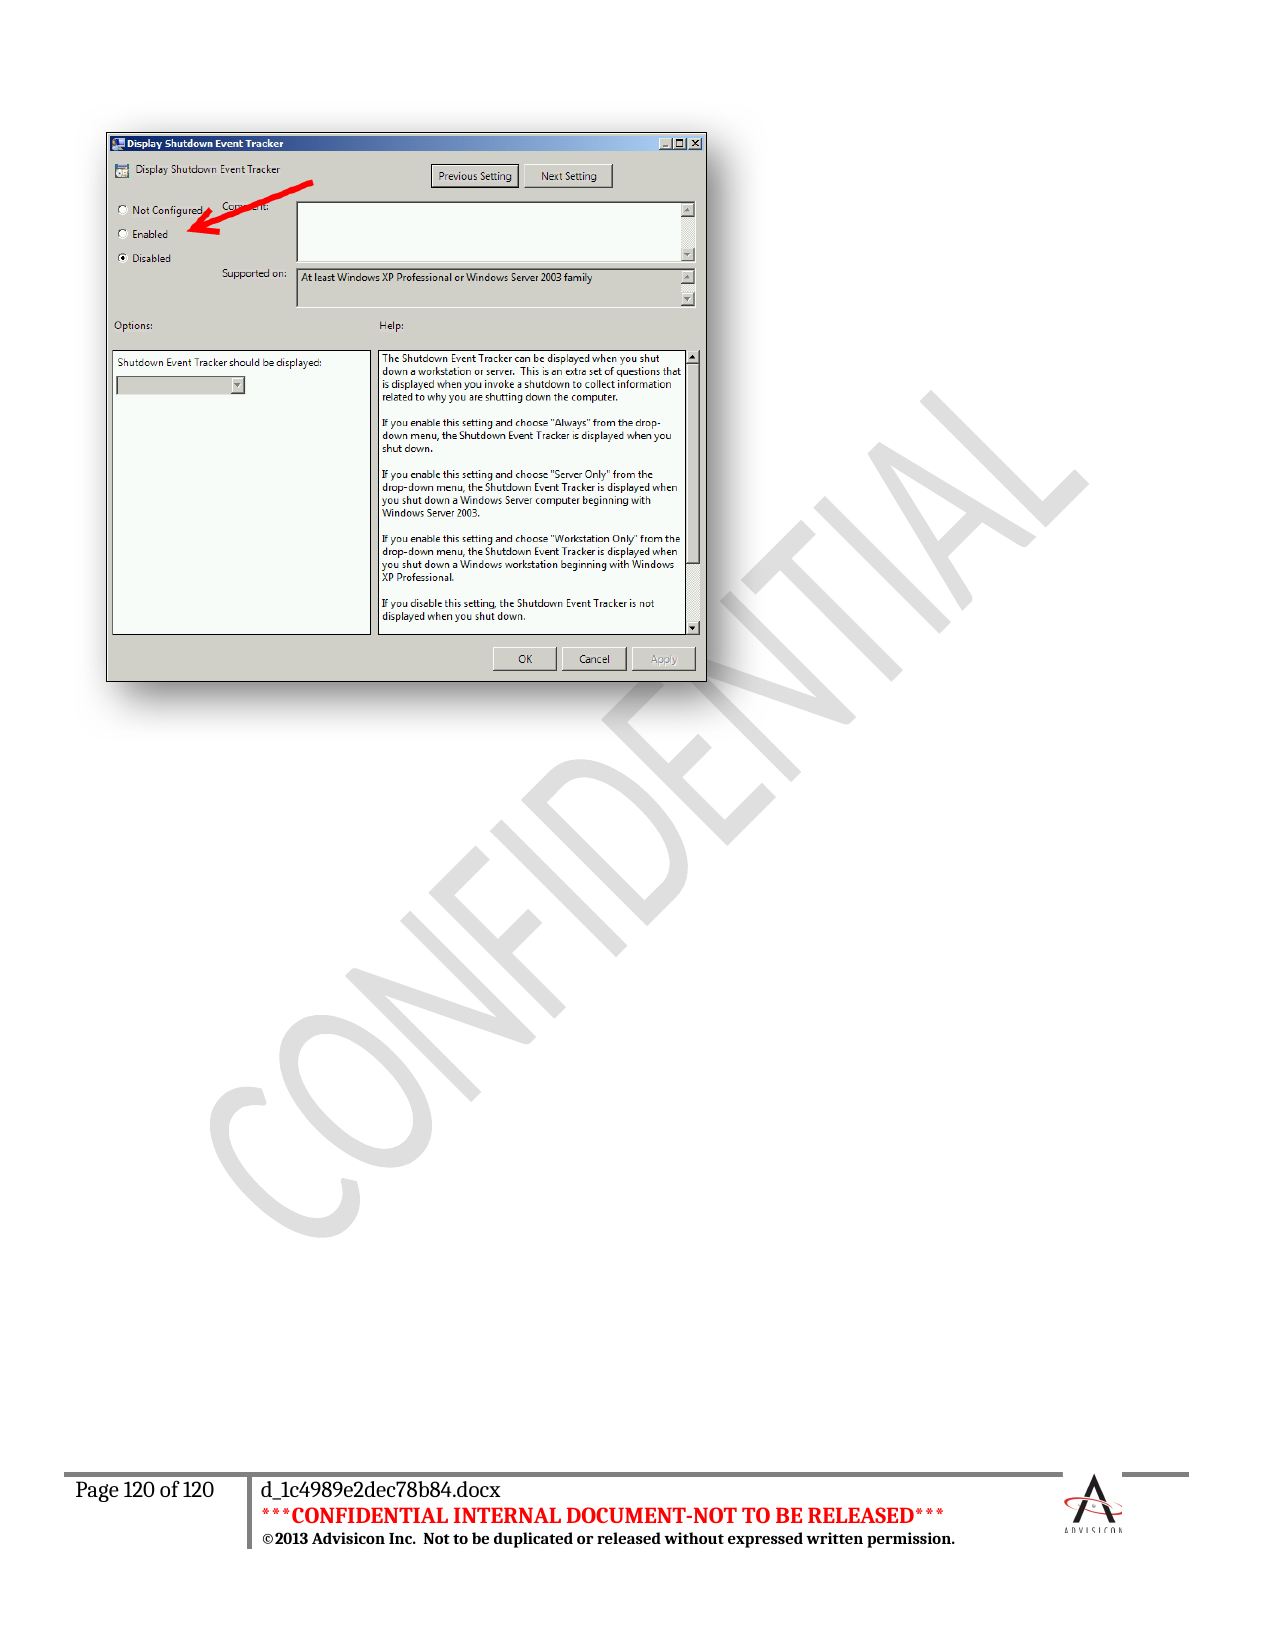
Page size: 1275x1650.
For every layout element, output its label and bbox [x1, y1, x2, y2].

picture [1062, 1472, 1086, 1507]
picture [107, 133, 706, 681]
